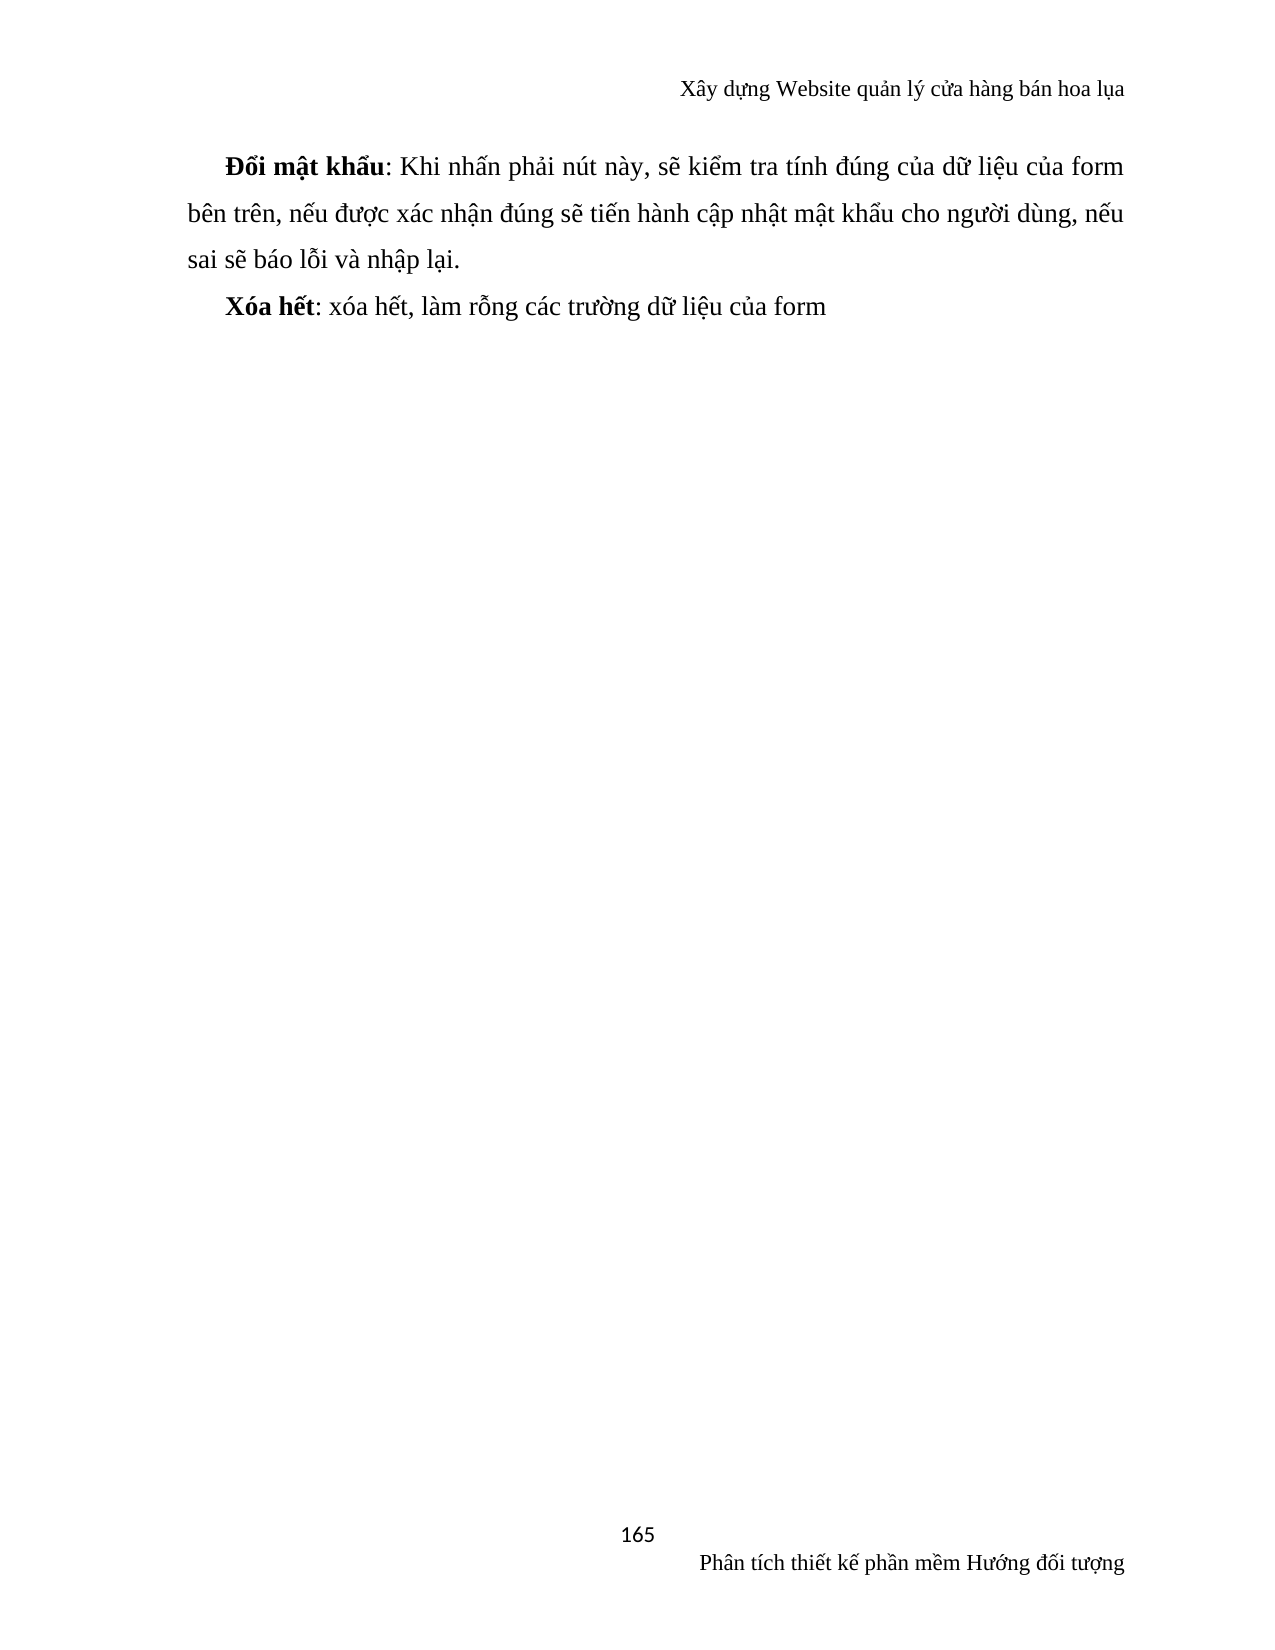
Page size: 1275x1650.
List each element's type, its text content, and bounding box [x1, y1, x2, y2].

list Đổi mật khẩu: Khi nhấn phải nút này, sẽ kiểm tra tính đúng của dữ liệu của form bên trên, nếu được xác nhận đúng sẽ tiến hành cập nhật mật khẩu cho người dùng, nếu sai sẽ báo lỗi và nhập lại. [187, 150, 1125, 274]
list Xóa hết: xóa hết, làm rỗng các trường dữ liệu của form [187, 290, 1125, 321]
